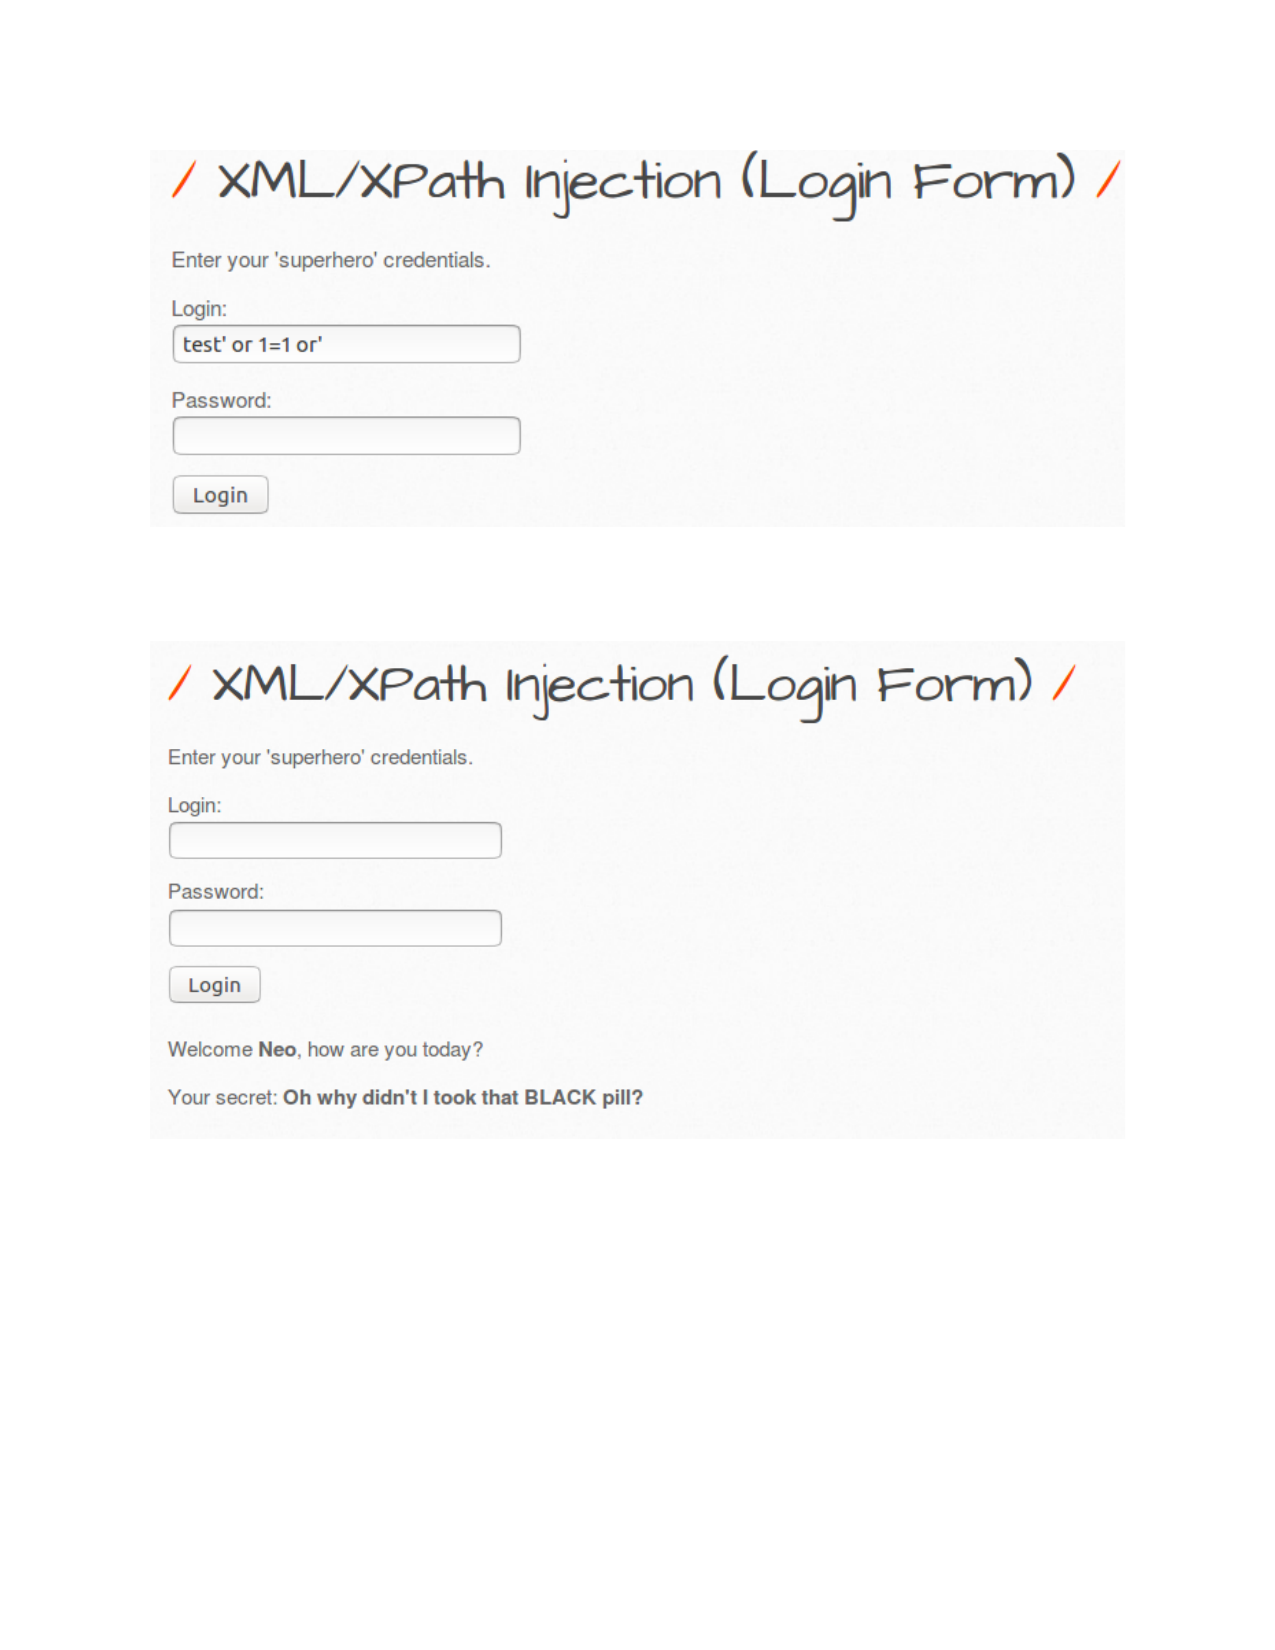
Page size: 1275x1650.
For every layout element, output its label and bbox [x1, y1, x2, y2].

picture [150, 641, 1125, 1139]
picture [150, 150, 1125, 527]
